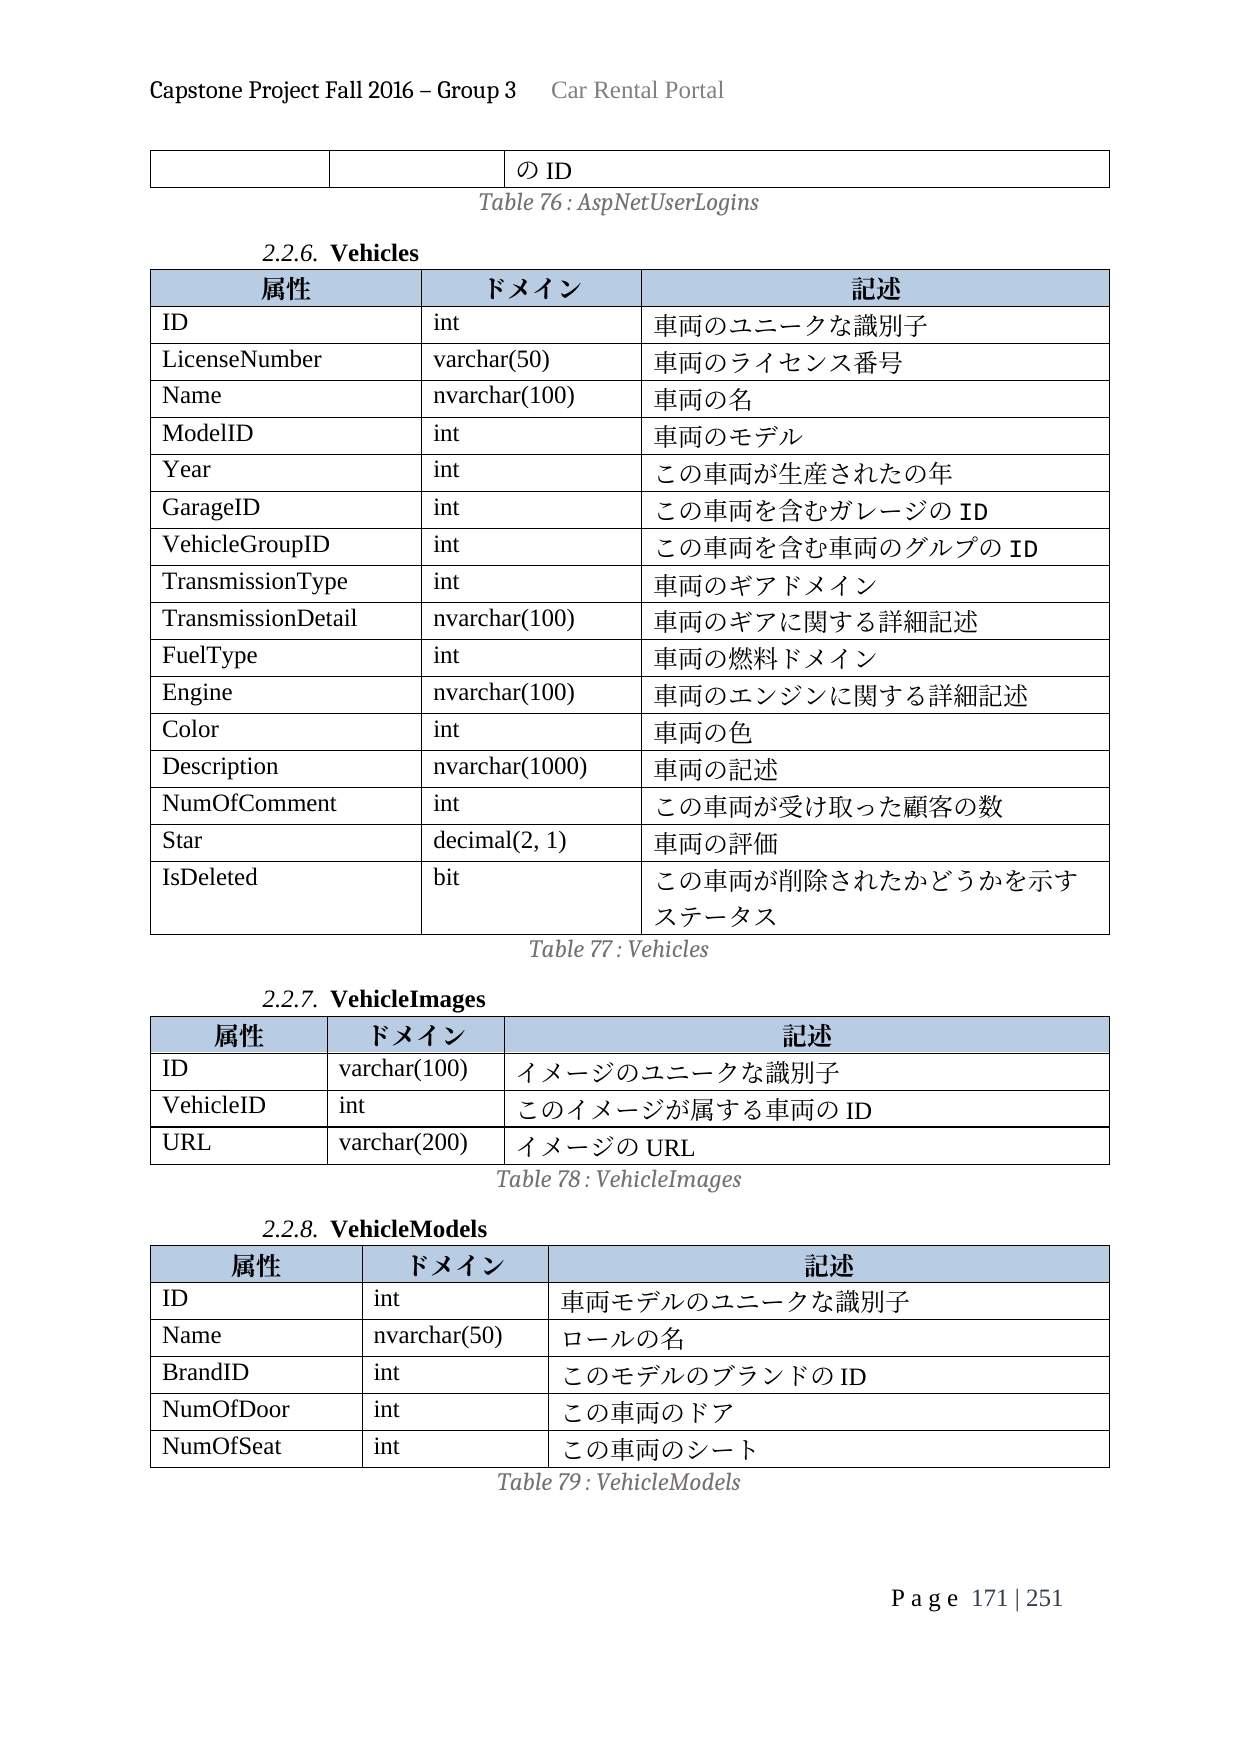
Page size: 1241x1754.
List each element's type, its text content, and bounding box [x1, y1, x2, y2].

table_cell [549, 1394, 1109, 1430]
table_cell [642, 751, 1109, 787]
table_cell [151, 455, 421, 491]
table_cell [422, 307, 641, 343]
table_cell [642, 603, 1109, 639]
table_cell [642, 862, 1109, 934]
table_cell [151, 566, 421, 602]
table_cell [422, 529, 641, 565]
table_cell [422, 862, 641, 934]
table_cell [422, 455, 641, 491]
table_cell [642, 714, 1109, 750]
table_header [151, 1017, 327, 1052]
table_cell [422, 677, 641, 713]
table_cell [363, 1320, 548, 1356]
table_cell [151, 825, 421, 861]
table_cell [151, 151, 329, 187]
text Table 76 : AspNetUserLogins [150, 188, 1090, 217]
subtitle VehicleModels [262, 1214, 1090, 1243]
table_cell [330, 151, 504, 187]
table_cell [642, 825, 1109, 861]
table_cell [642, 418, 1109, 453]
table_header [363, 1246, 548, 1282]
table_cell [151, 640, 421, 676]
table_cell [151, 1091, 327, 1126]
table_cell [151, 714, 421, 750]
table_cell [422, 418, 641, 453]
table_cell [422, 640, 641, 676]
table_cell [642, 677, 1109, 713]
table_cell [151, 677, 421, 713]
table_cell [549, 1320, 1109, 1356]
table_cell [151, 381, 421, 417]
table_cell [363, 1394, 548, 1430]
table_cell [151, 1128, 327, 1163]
text Table 79 : VehicleModels [150, 1468, 1090, 1497]
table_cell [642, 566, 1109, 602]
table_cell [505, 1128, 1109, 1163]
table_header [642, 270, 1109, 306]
subtitle VehicleImages [262, 984, 1090, 1013]
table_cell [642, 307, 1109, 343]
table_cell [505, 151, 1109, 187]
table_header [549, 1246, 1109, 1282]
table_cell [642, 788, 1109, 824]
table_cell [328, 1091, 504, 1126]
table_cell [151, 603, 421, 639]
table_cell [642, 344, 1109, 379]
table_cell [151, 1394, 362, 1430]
subtitle Vehicles [262, 238, 1090, 266]
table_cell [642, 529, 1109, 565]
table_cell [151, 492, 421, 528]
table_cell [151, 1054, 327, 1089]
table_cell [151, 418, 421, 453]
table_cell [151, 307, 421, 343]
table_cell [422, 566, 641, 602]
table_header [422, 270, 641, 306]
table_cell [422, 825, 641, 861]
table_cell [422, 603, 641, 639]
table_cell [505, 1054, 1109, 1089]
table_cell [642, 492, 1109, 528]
text Table 77 : Vehicles [150, 935, 1090, 964]
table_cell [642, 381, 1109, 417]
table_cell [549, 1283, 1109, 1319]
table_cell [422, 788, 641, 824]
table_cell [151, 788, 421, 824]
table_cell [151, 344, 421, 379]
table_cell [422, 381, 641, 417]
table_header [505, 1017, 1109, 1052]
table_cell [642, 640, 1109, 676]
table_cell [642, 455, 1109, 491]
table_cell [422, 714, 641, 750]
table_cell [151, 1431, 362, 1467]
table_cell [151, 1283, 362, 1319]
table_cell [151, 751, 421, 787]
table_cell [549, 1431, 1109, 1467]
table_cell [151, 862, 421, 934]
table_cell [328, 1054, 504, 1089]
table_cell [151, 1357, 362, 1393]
text Table 78 : VehicleImages [150, 1165, 1090, 1193]
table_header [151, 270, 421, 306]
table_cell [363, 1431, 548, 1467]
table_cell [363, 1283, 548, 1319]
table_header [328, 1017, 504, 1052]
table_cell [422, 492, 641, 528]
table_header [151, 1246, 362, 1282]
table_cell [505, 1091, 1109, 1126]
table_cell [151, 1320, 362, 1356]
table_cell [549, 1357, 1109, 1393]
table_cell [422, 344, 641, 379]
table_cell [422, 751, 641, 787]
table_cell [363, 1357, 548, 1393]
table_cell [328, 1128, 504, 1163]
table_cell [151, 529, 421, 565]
